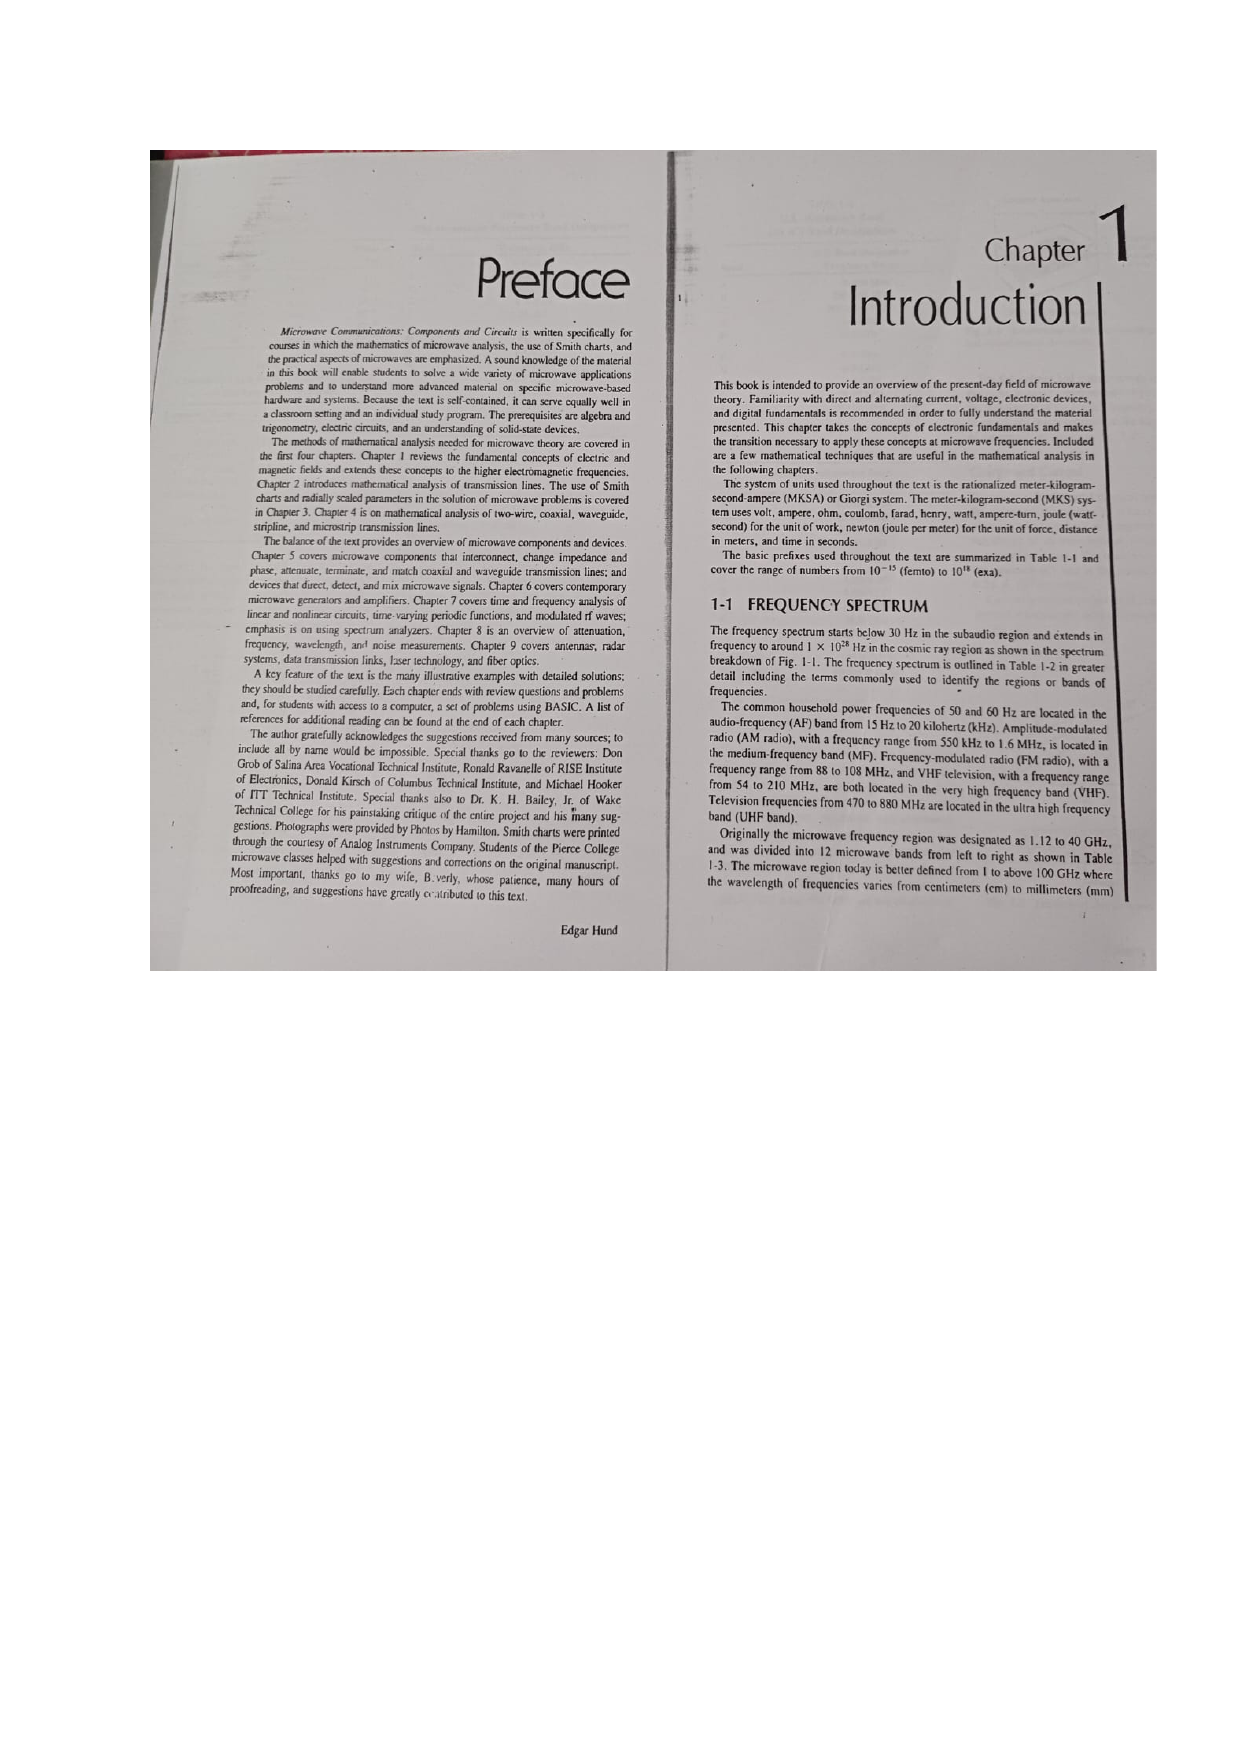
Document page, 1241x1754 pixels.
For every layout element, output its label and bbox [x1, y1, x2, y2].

picture [150, 150, 1157, 971]
